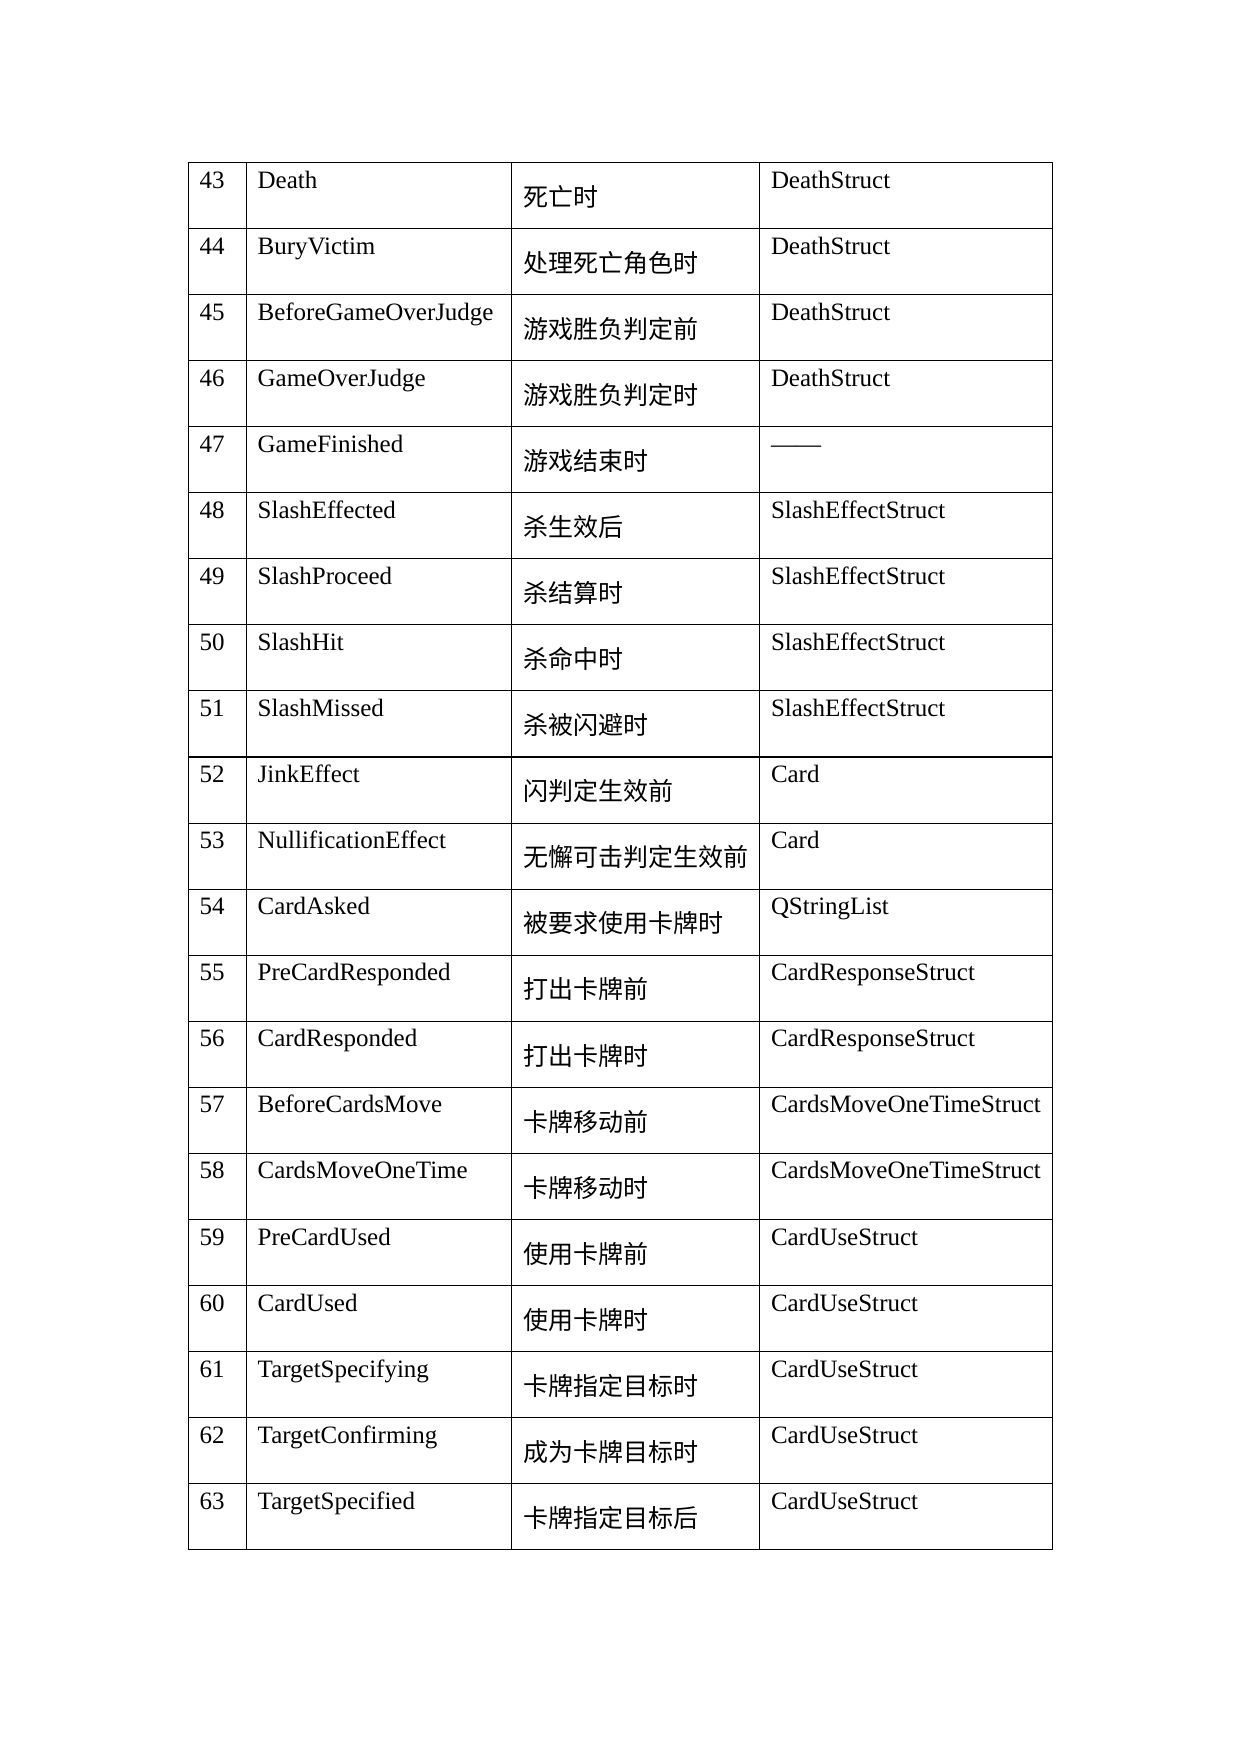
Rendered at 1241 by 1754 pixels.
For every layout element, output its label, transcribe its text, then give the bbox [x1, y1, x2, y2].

table_cell SlashEffectStruct [760, 493, 1052, 558]
table_cell SlashMissed [247, 691, 511, 756]
table_cell CardAsked [247, 890, 511, 954]
table_cell 闪判定生效前 [512, 758, 759, 822]
table_cell 打出卡牌时 [512, 1022, 759, 1087]
table_cell CardsMoveOneTimeStruct [760, 1154, 1052, 1219]
table_cell CardResponseStruct [760, 1022, 1052, 1087]
table_cell 43 [189, 163, 246, 228]
table_cell TargetSpecified [247, 1484, 511, 1549]
table_cell DeathStruct [760, 229, 1052, 294]
table_cell 60 [189, 1286, 246, 1351]
table_cell SlashEffectStruct [760, 625, 1052, 690]
table_cell 杀结算时 [512, 559, 759, 624]
table_cell QStringList [760, 890, 1052, 954]
table_cell SlashEffected [247, 493, 511, 558]
table_cell 57 [189, 1088, 246, 1153]
table_cell 无懈可击判定生效前 [512, 824, 759, 888]
table_cell Card [760, 824, 1052, 888]
table_cell 51 [189, 691, 246, 756]
table_cell DeathStruct [760, 295, 1052, 360]
table_cell Card [760, 758, 1052, 822]
table_cell GameFinished [247, 427, 511, 492]
table_cell 游戏结束时 [512, 427, 759, 492]
table_cell 58 [189, 1154, 246, 1219]
table_cell 杀生效后 [512, 493, 759, 558]
table_cell 63 [189, 1484, 246, 1549]
table_cell CardUseStruct [760, 1220, 1052, 1285]
table_cell NullificationEffect [247, 824, 511, 888]
table_cell 打出卡牌前 [512, 956, 759, 1021]
table_cell TargetConfirming [247, 1418, 511, 1483]
table_cell 52 [189, 758, 246, 822]
table_cell 游戏胜负判定前 [512, 295, 759, 360]
table_cell 50 [189, 625, 246, 690]
table_cell 被要求使用卡牌时 [512, 890, 759, 954]
table_cell BuryVictim [247, 229, 511, 294]
table_cell 杀命中时 [512, 625, 759, 690]
table_cell 55 [189, 956, 246, 1021]
table_cell 使用卡牌前 [512, 1220, 759, 1285]
table_cell 49 [189, 559, 246, 624]
table_cell CardUsed [247, 1286, 511, 1351]
table_cell 47 [189, 427, 246, 492]
table_cell CardUseStruct [760, 1418, 1052, 1483]
table_cell 卡牌指定目标时 [512, 1352, 759, 1417]
table_cell 游戏胜负判定时 [512, 361, 759, 426]
table_cell SlashEffectStruct [760, 559, 1052, 624]
table_cell TargetSpecifying [247, 1352, 511, 1417]
table_cell DeathStruct [760, 163, 1052, 228]
table_cell SlashEffectStruct [760, 691, 1052, 756]
table_cell SlashHit [247, 625, 511, 690]
table_cell 44 [189, 229, 246, 294]
table_cell 53 [189, 824, 246, 888]
table_cell PreCardResponded [247, 956, 511, 1021]
table_cell SlashProceed [247, 559, 511, 624]
table_cell 卡牌移动时 [512, 1154, 759, 1219]
table_cell CardUseStruct [760, 1352, 1052, 1417]
table_cell 成为卡牌目标时 [512, 1418, 759, 1483]
table_cell CardResponseStruct [760, 956, 1052, 1021]
table_cell 46 [189, 361, 246, 426]
table_cell 杀被闪避时 [512, 691, 759, 756]
table_cell 卡牌指定目标后 [512, 1484, 759, 1549]
table_cell CardResponded [247, 1022, 511, 1087]
table_cell 54 [189, 890, 246, 954]
table_cell Death [247, 163, 511, 228]
table_cell 61 [189, 1352, 246, 1417]
table_cell 56 [189, 1022, 246, 1087]
table_cell —— [760, 427, 1052, 492]
table_cell PreCardUsed [247, 1220, 511, 1285]
table_cell 使用卡牌时 [512, 1286, 759, 1351]
table_cell GameOverJudge [247, 361, 511, 426]
table_cell 45 [189, 295, 246, 360]
table_cell 死亡时 [512, 163, 759, 228]
table_cell BeforeGameOverJudge [247, 295, 511, 360]
table_cell CardsMoveOneTime [247, 1154, 511, 1219]
table_cell 处理死亡角色时 [512, 229, 759, 294]
table_cell 卡牌移动前 [512, 1088, 759, 1153]
table_cell 62 [189, 1418, 246, 1483]
table_cell CardUseStruct [760, 1286, 1052, 1351]
table_cell DeathStruct [760, 361, 1052, 426]
table_cell 59 [189, 1220, 246, 1285]
table_cell JinkEffect [247, 758, 511, 822]
table_cell 48 [189, 493, 246, 558]
table_cell CardsMoveOneTimeStruct [760, 1088, 1052, 1153]
table_cell CardUseStruct [760, 1484, 1052, 1549]
table_cell BeforeCardsMove [247, 1088, 511, 1153]
